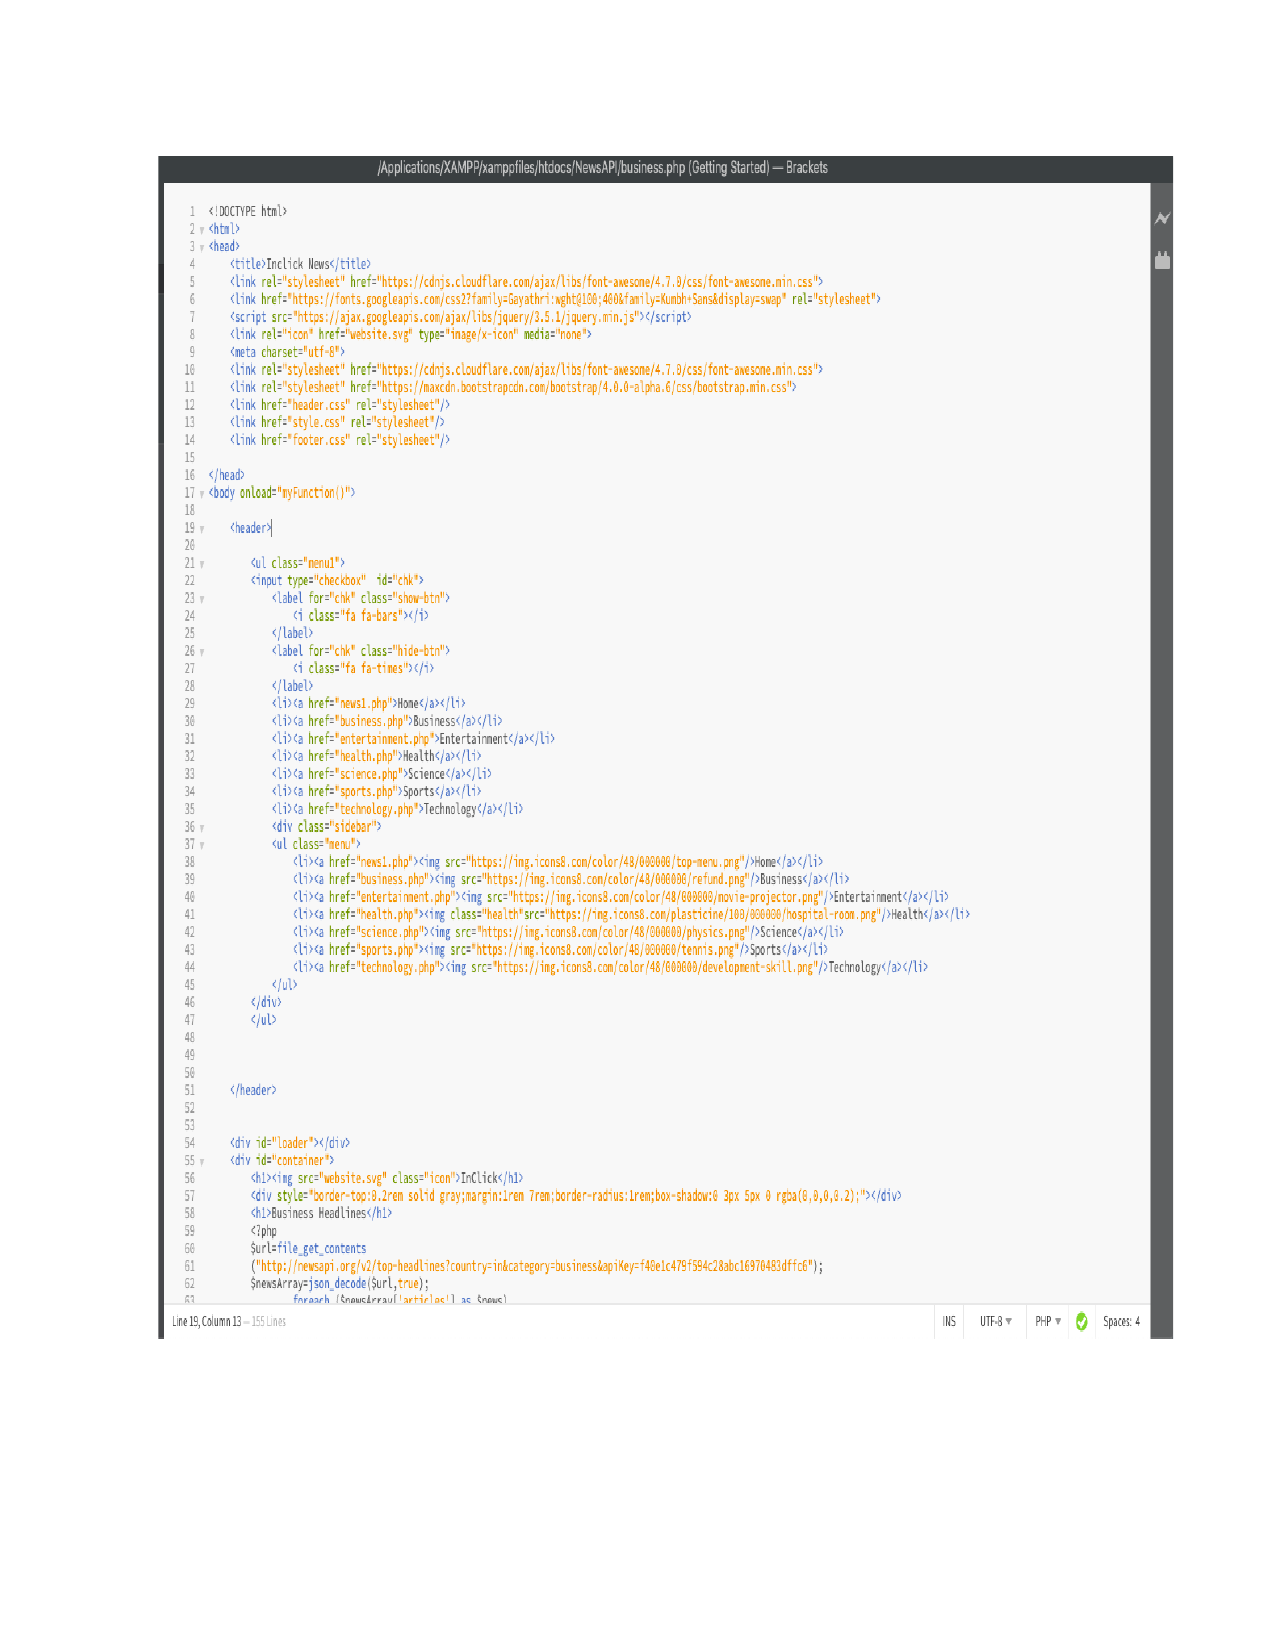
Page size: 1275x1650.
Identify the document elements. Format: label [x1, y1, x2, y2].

picture [158, 156, 1174, 1339]
